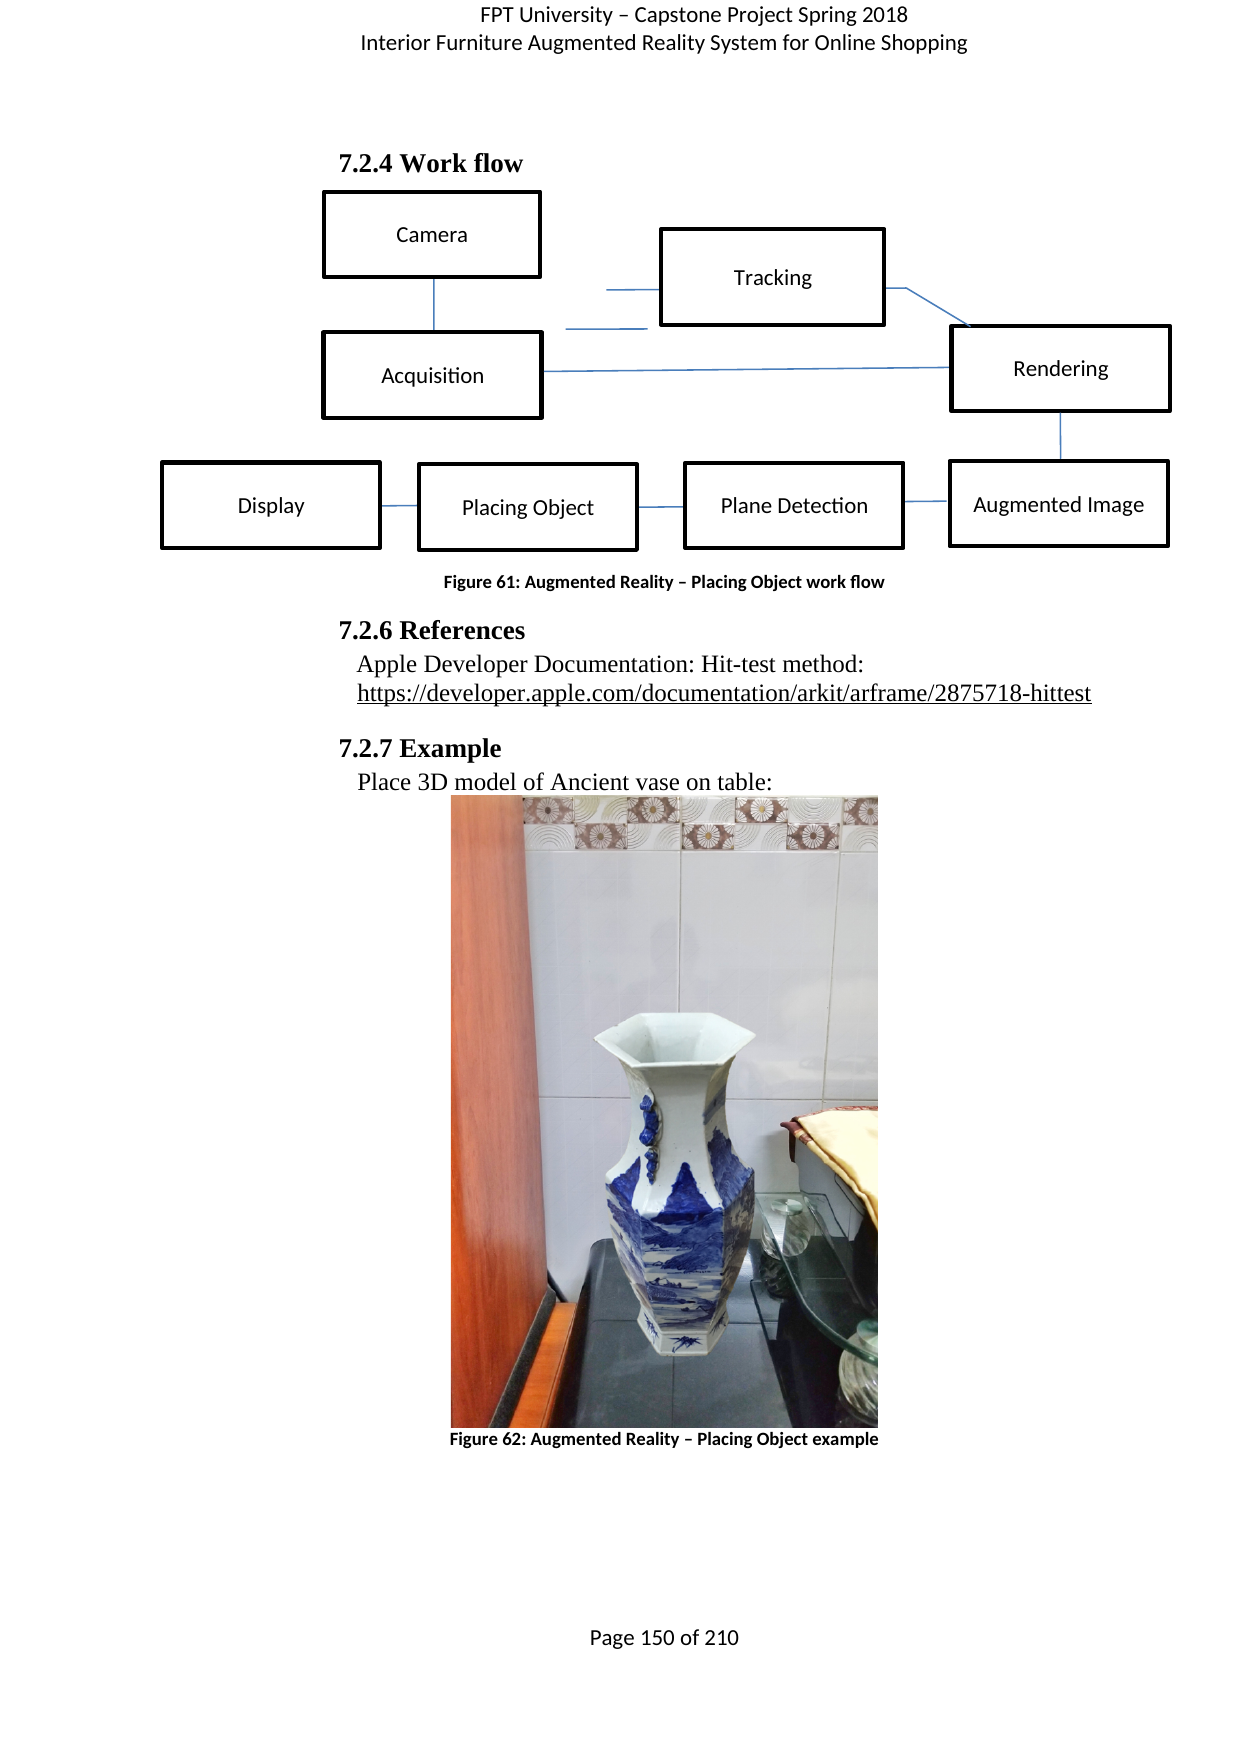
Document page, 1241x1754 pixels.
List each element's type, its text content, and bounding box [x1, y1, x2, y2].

text Apple Developer Documentation: Hit-test method: [356, 649, 1122, 678]
text Figure 62: Augmented Reality – Placing Object example [207, 1427, 1122, 1450]
picture [450, 795, 878, 1428]
subtitle 7.2.4 Work flow [338, 147, 1122, 178]
text https://developer.apple.com/documentation/arkit/arframe/2875718-hittest [282, 678, 1122, 707]
text Place 3D model of Ancient vase on table: [207, 767, 1122, 795]
subtitle 7.2.6 References [338, 614, 1122, 646]
text Figure 61: Augmented Reality – Placing Object work flow [207, 571, 1122, 593]
subtitle 7.2.7 Example [338, 732, 1122, 763]
